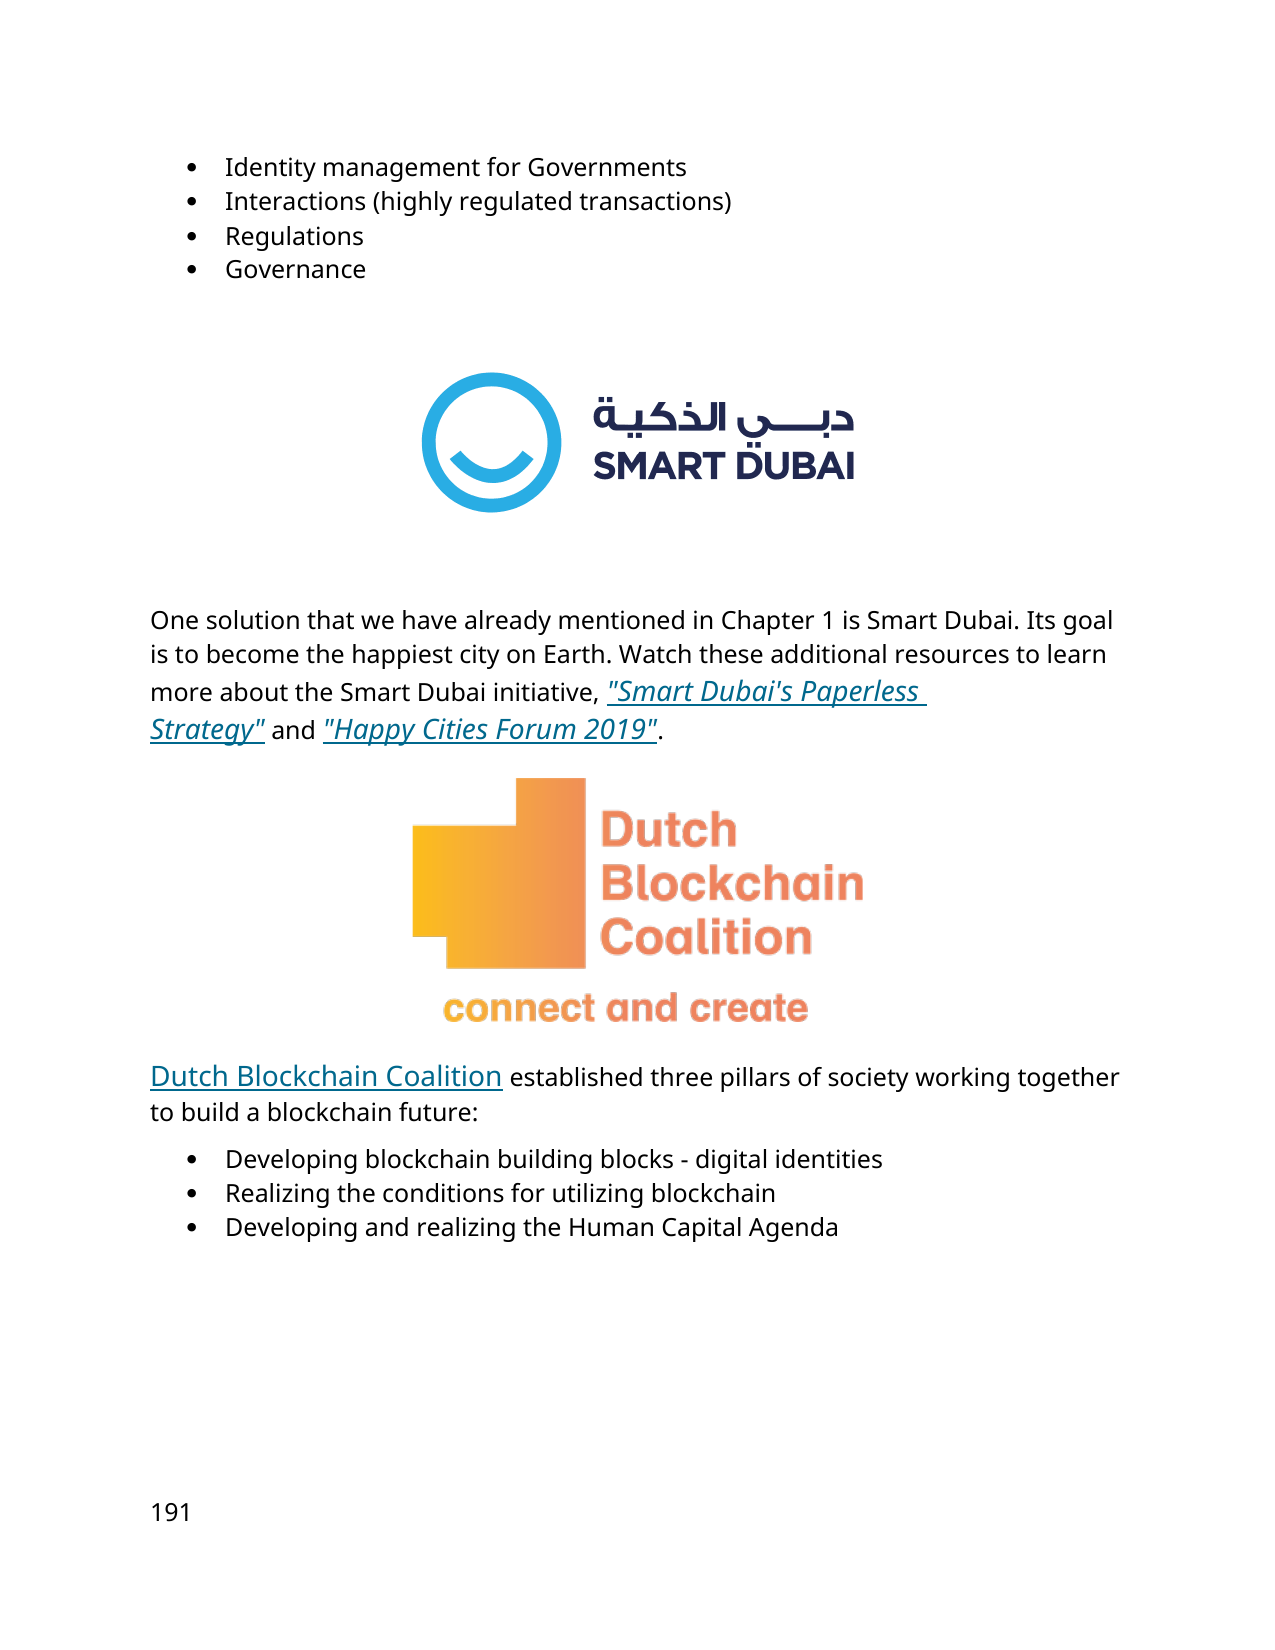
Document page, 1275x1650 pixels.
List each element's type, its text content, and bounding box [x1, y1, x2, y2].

list Identity management for Governments [187, 150, 1125, 184]
list Developing blockchain building blocks - digital identities [187, 1141, 1125, 1176]
list Regulations [187, 218, 1125, 252]
text Dutch Blockchain Coalition established three pillars of society working together to build a blockchain future: [150, 1057, 1125, 1129]
picture [412, 317, 863, 568]
list Developing and realizing the Human Capital Agenda [187, 1209, 1125, 1244]
list Interactions (highly regulated transactions) [187, 184, 1125, 218]
list Governance [187, 252, 1125, 286]
picture [412, 778, 863, 1022]
list Realizing the conditions for utilizing blockchain [187, 1176, 1125, 1209]
text One solution that we have already mentioned in Chapter 1 is Smart Dubai. Its goal is to become the happiest city on Earth. Watch these additional resources to learn more about the Smart Dubai initiative, "Smart Dubai's Paperless Strategy" and "Happy Cities Forum 2019". [150, 603, 1125, 748]
